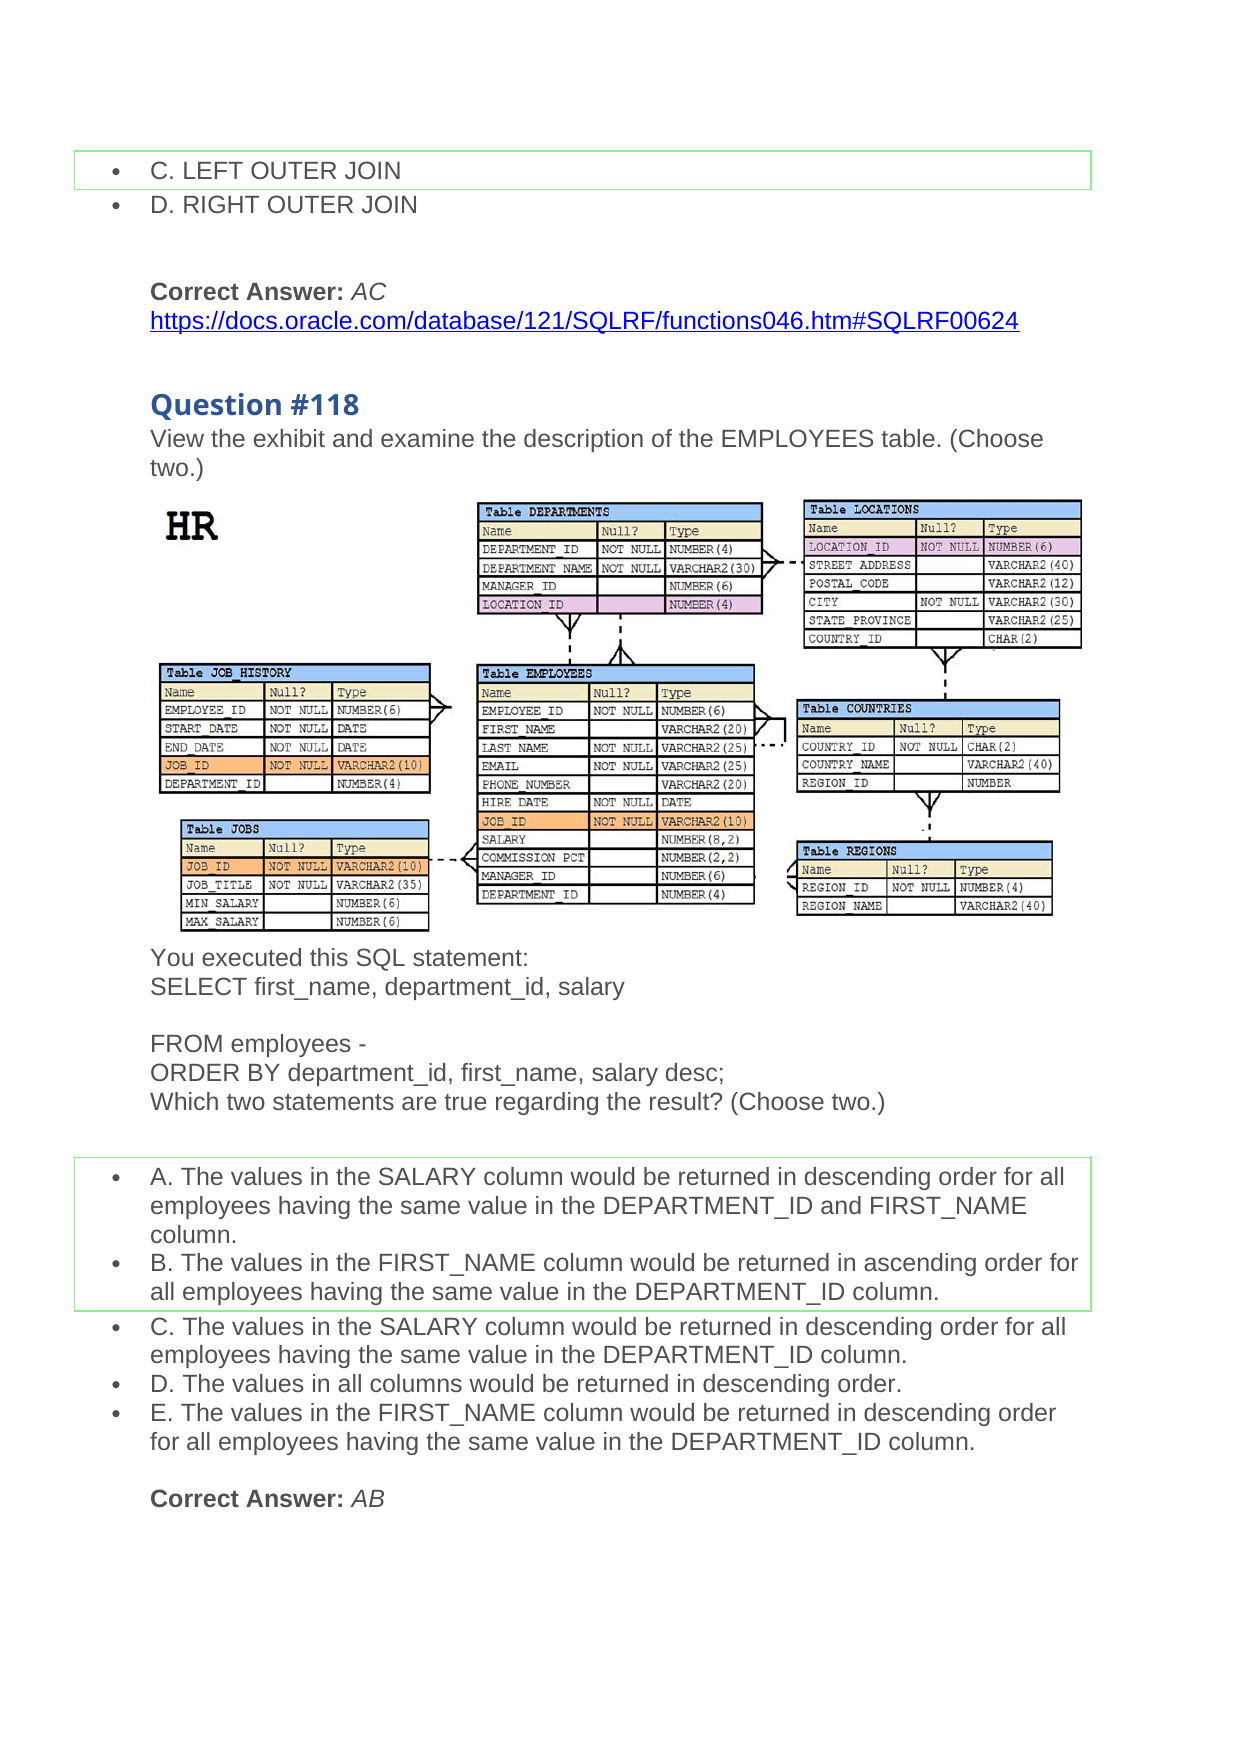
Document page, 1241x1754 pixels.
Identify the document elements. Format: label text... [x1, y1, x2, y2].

list C. The values in the SALARY column would be returned in descending order for all employees having the same value in the DEPARTMENT_ID column. [112, 1312, 1090, 1369]
text Correct Answer: AC https://docs.oracle.com/database/121/SQLRF/functions046.htm#SQLRF00624 [150, 277, 1090, 334]
text View the exhibit and examine the description of the EMPLOYEES table. (Choose two.) You executed this SQL statement: SELECT first_name, department_id, salary FROM employees - ORDER BY department_id, first_name, salary desc; Which two statements are true regarding the result? (Choose two.) [150, 944, 1090, 1116]
list A. The values in the SALARY column would be returned in descending order for all employees having the same value in the DEPARTMENT_ID and FIRST_NAME column. [75, 1158, 1090, 1243]
list D. RIGHT OUTER JOIN [112, 190, 1090, 219]
list E. The values in the FIRST_NAME column would be returned in descending order for all employees having the same value in the DEPARTMENT_ID column. [112, 1398, 1090, 1455]
list D. The values in all columns would be returned in descending order. [112, 1369, 1090, 1398]
list C. LEFT OUTER JOIN [75, 152, 1090, 189]
picture [150, 481, 1090, 944]
list B. The values in the FIRST_NAME column would be returned in ascending order for all employees having the same value in the DEPARTMENT_ID column. [75, 1243, 1090, 1310]
subtitle Question #118 [150, 384, 1090, 424]
text View the exhibit and examine the description of the EMPLOYEES table. (Choose two.) You executed this SQL statement: SELECT first_name, department_id, salary FROM employees - ORDER BY department_id, first_name, salary desc; Which two statements are true regarding the result? (Choose two.) [150, 424, 1090, 481]
text Correct Answer: AB [150, 1484, 1090, 1544]
